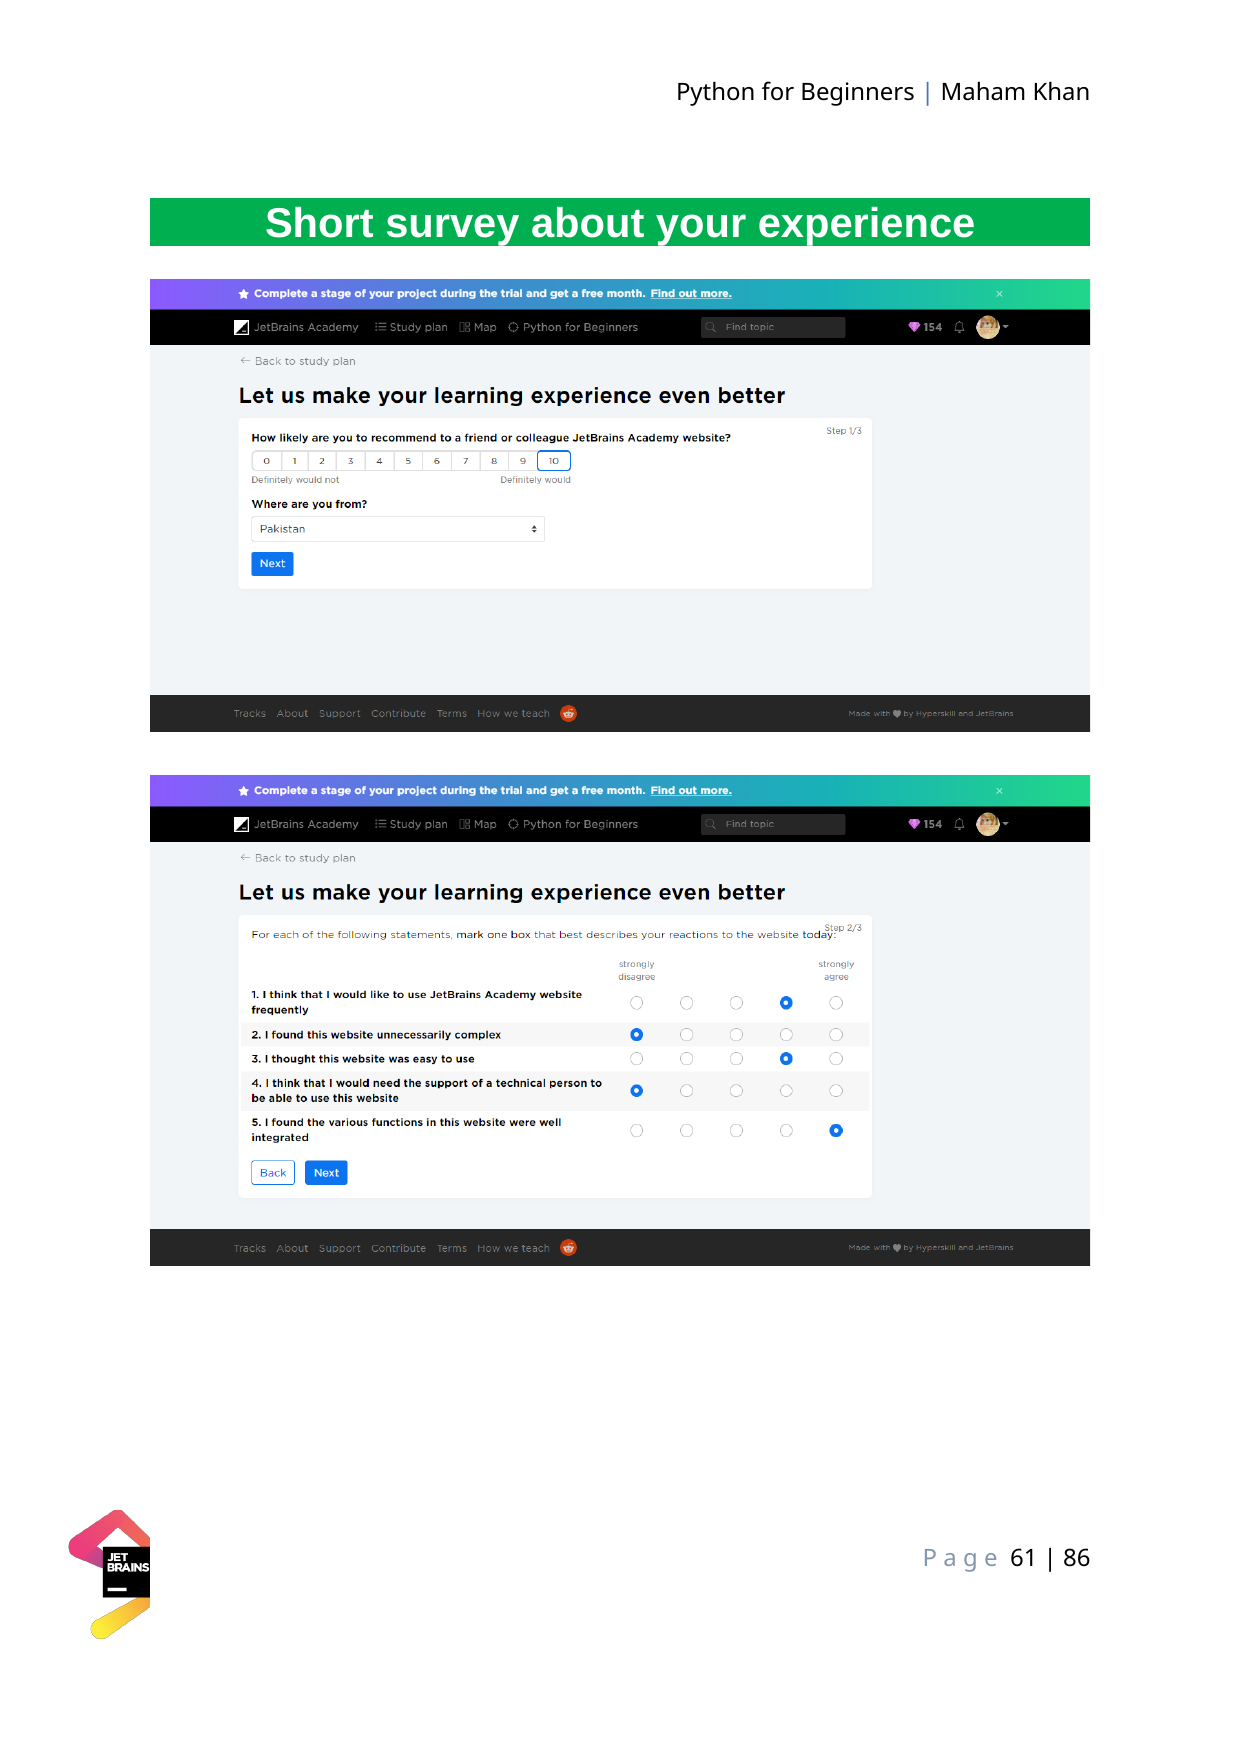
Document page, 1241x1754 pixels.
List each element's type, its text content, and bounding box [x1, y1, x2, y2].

subtitle Short survey about your experience [150, 198, 1090, 246]
picture [63, 1510, 193, 1639]
picture [150, 279, 1091, 747]
picture [150, 775, 1091, 1281]
